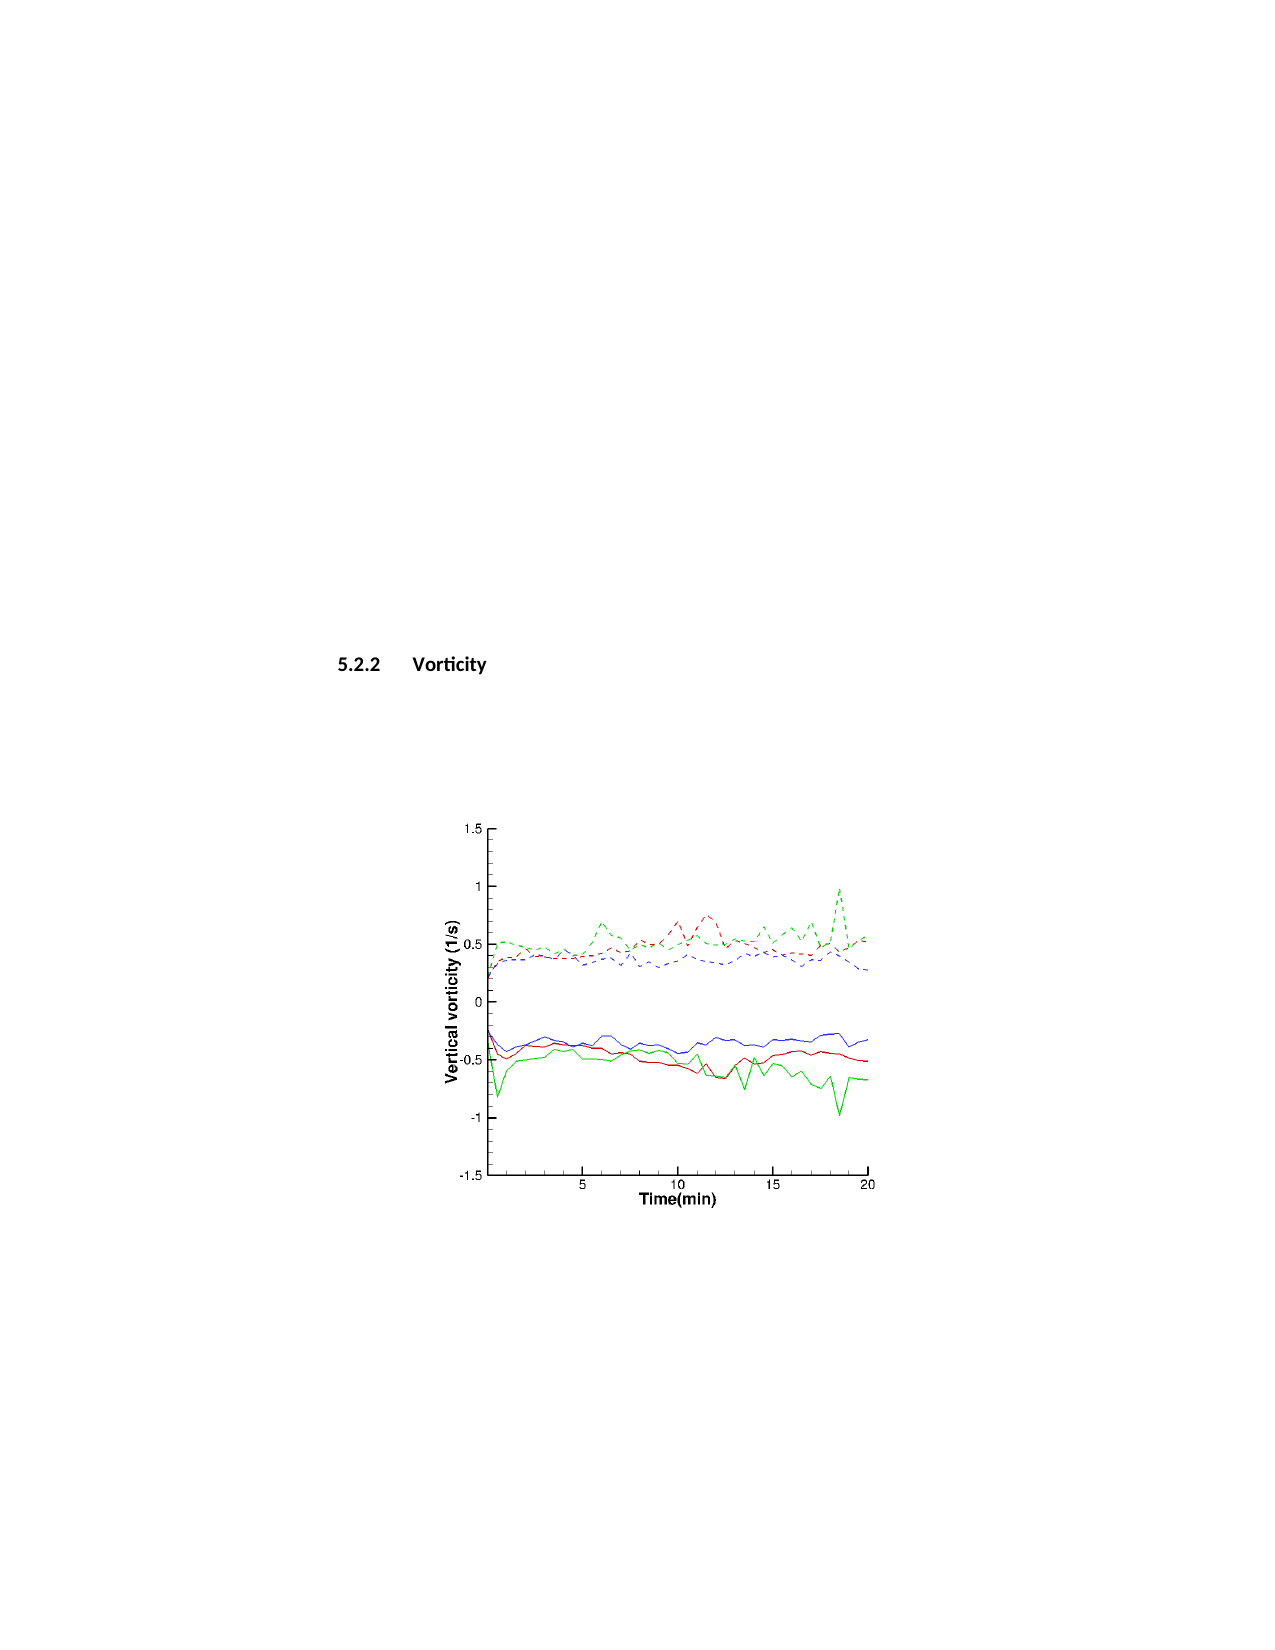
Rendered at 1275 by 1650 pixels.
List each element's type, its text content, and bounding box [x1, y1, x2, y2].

subtitle Vorticity [337, 652, 1125, 677]
picture [421, 774, 929, 1225]
